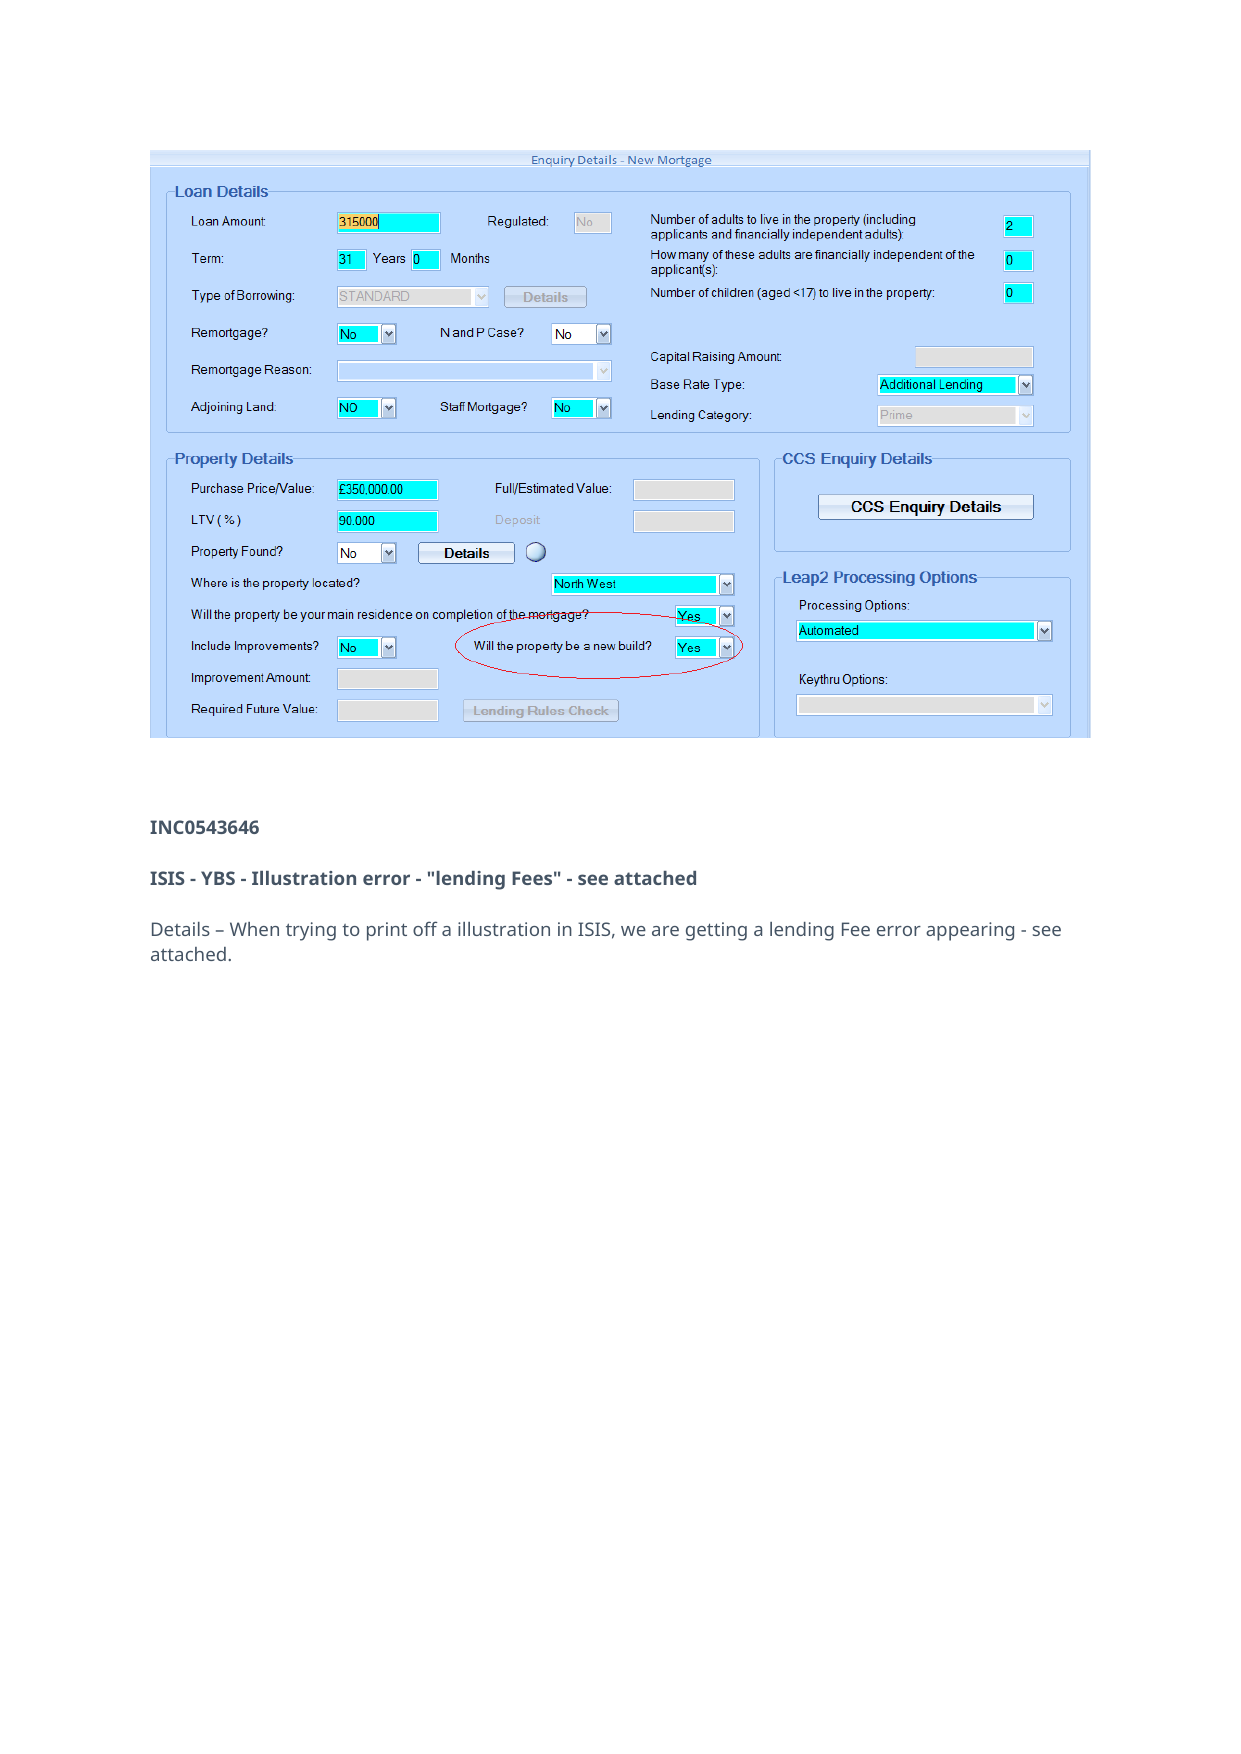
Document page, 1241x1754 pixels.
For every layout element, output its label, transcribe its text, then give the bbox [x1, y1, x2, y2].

picture [150, 150, 1091, 738]
text INC0543646 [150, 814, 1090, 839]
text ISIS - YBS - Illustration error - "lending Fees" - see attached [150, 865, 1090, 891]
text Details – When trying to print off a illustration in ISIS, we are getting a lending Fee error appearing - see attached. [150, 916, 1090, 967]
